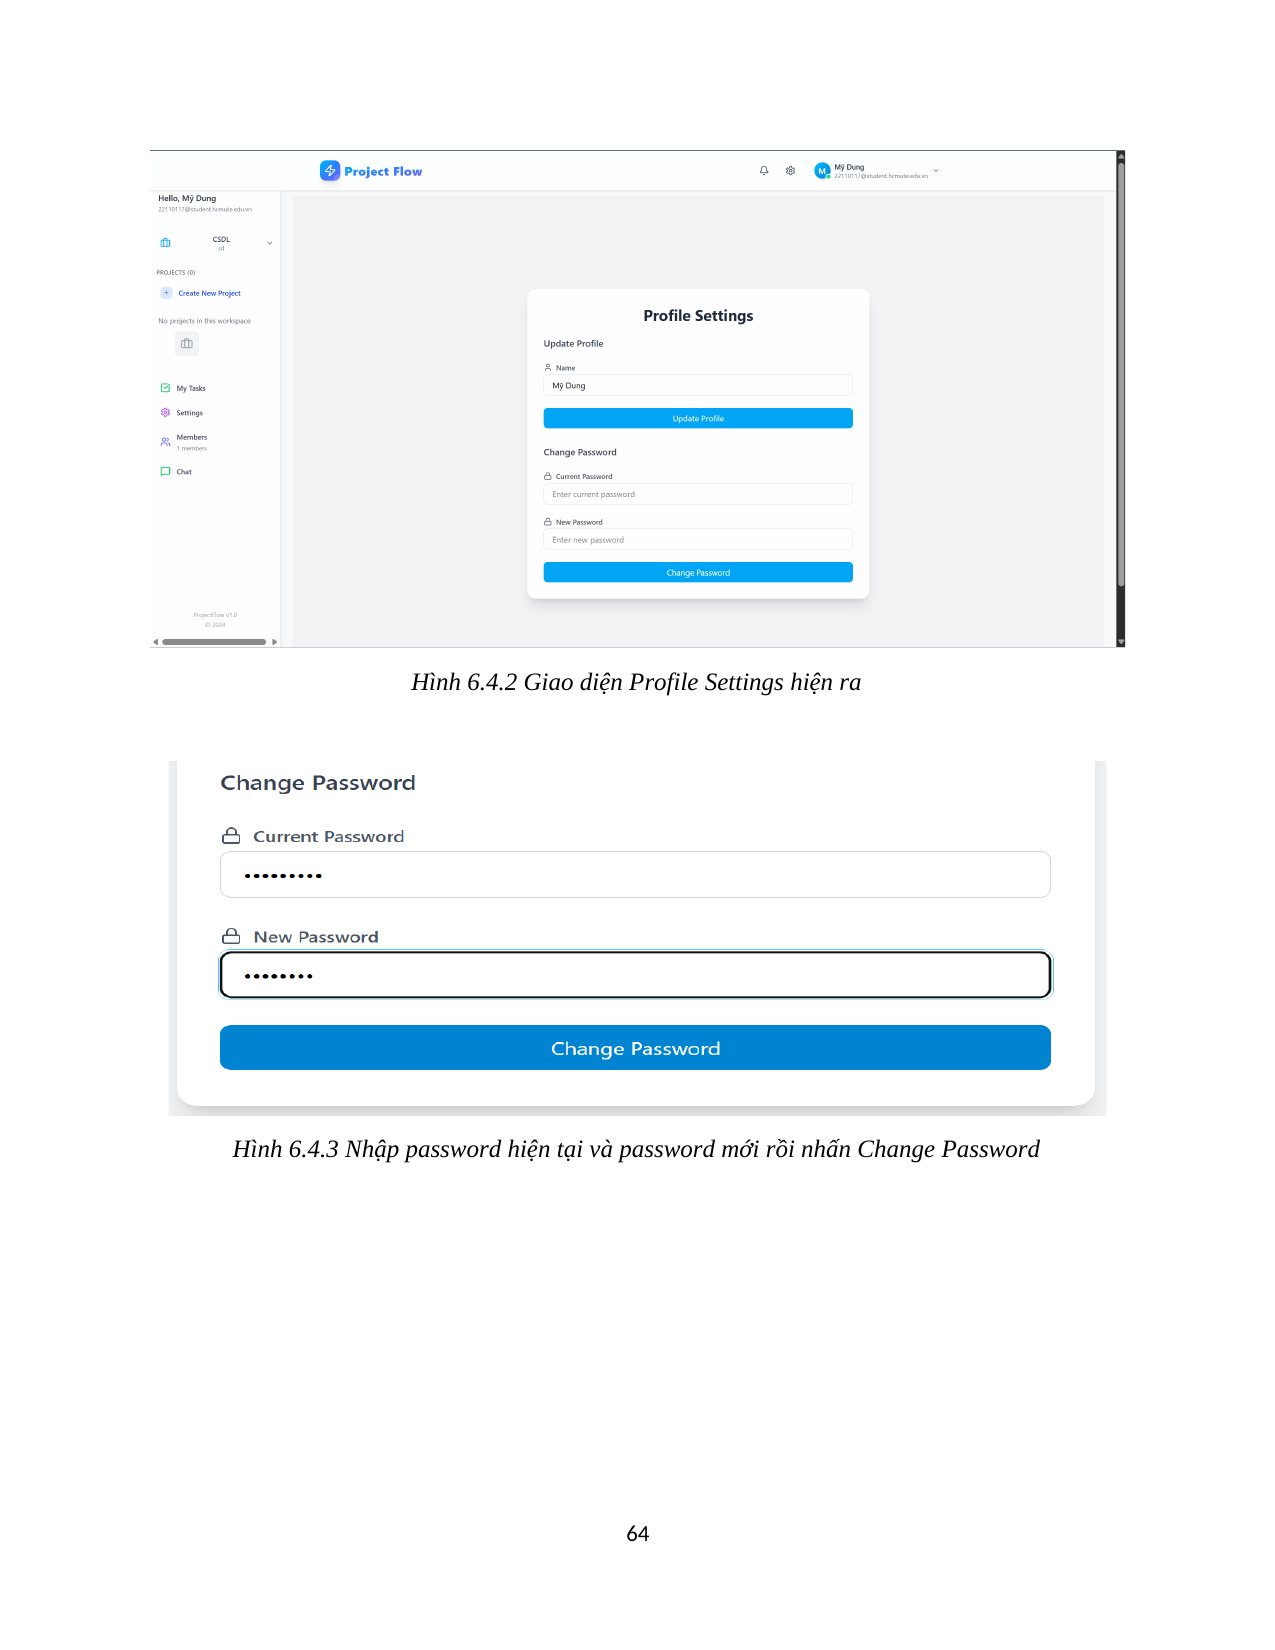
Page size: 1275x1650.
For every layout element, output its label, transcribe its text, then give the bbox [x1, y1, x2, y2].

picture [150, 150, 1125, 648]
picture [168, 761, 1107, 1116]
text Hình 6.4.2 Giao diện Profile Settings hiện ra [150, 667, 1125, 695]
text Hình 6.4.3 Nhập password hiện tại và password mới rồi nhấn Change Password [150, 1134, 1125, 1163]
